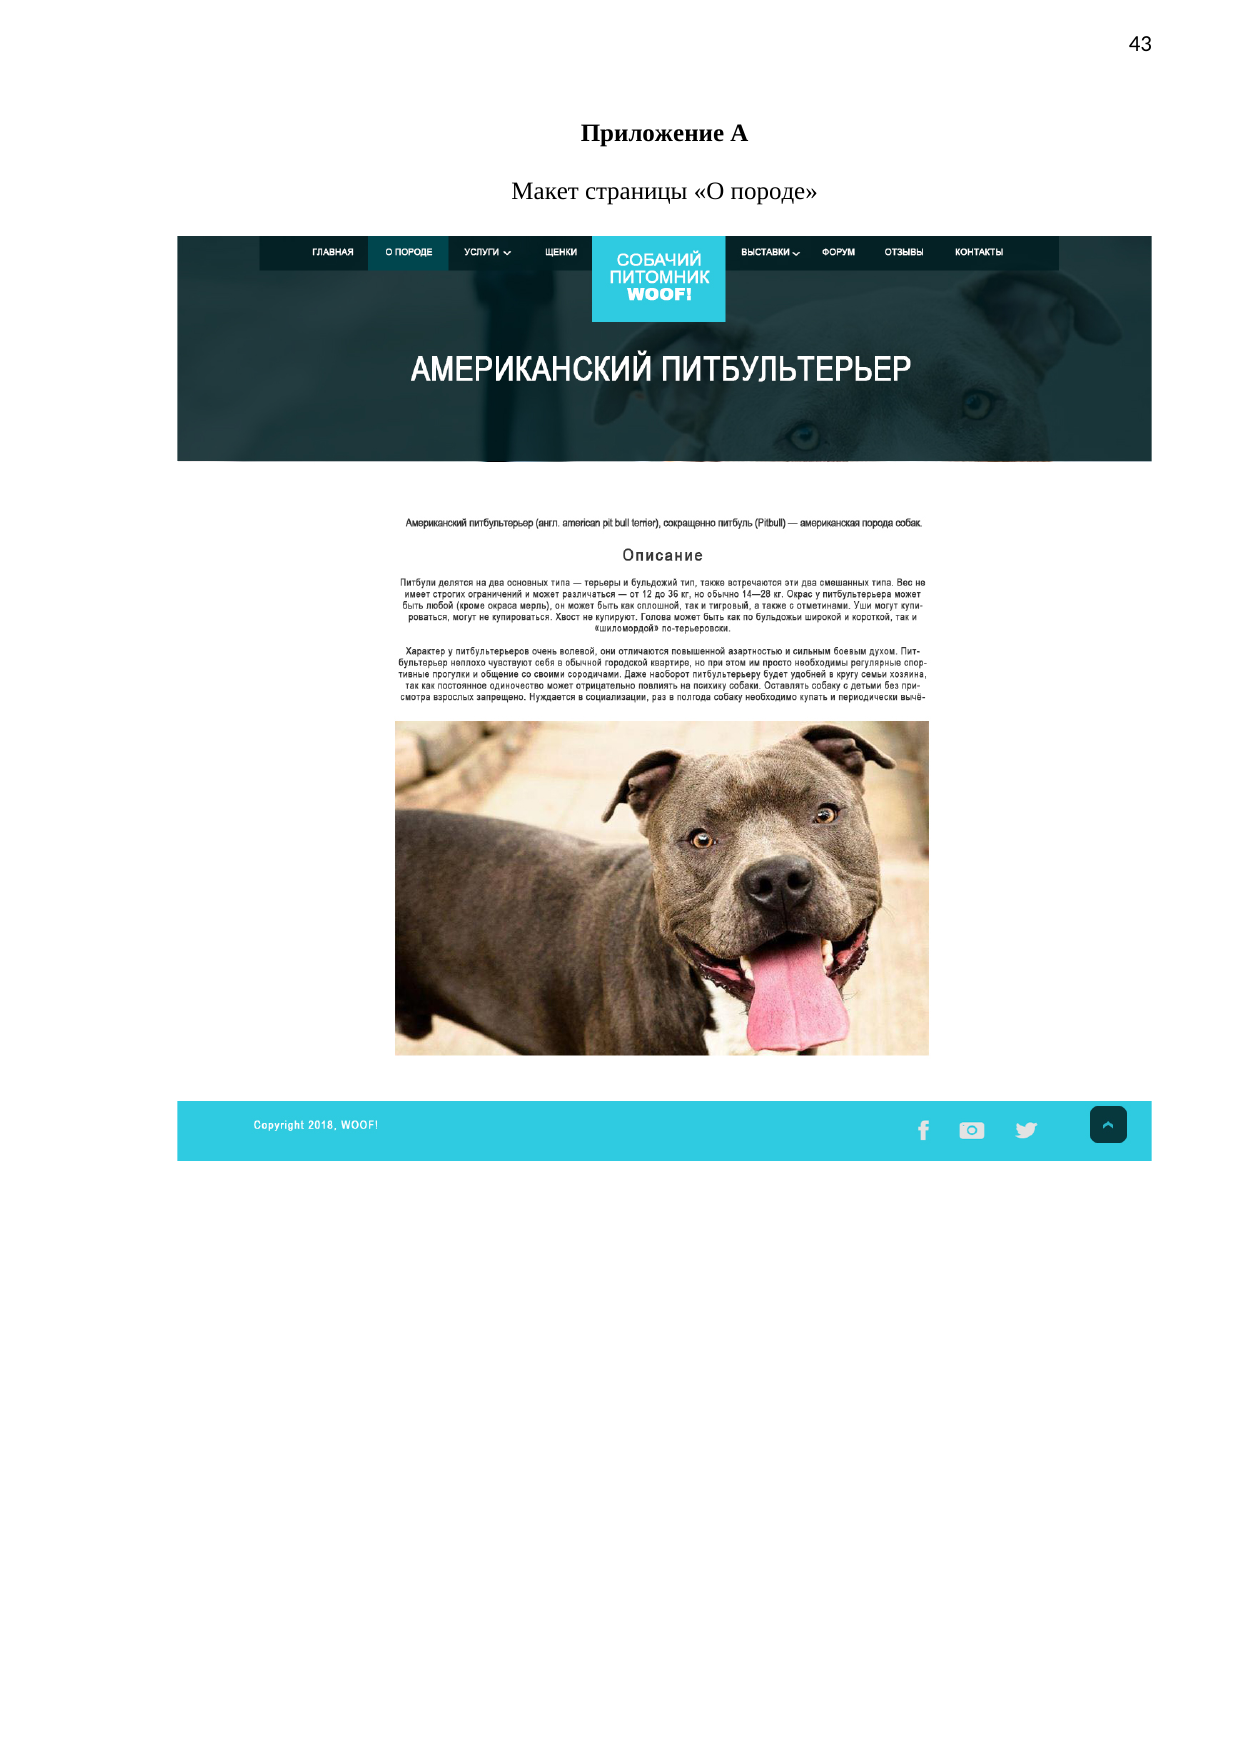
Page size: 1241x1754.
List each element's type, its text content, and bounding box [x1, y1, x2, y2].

text Приложение А [177, 118, 1152, 147]
text Макет страницы «О породе» [177, 176, 1152, 205]
picture [177, 236, 1152, 1161]
